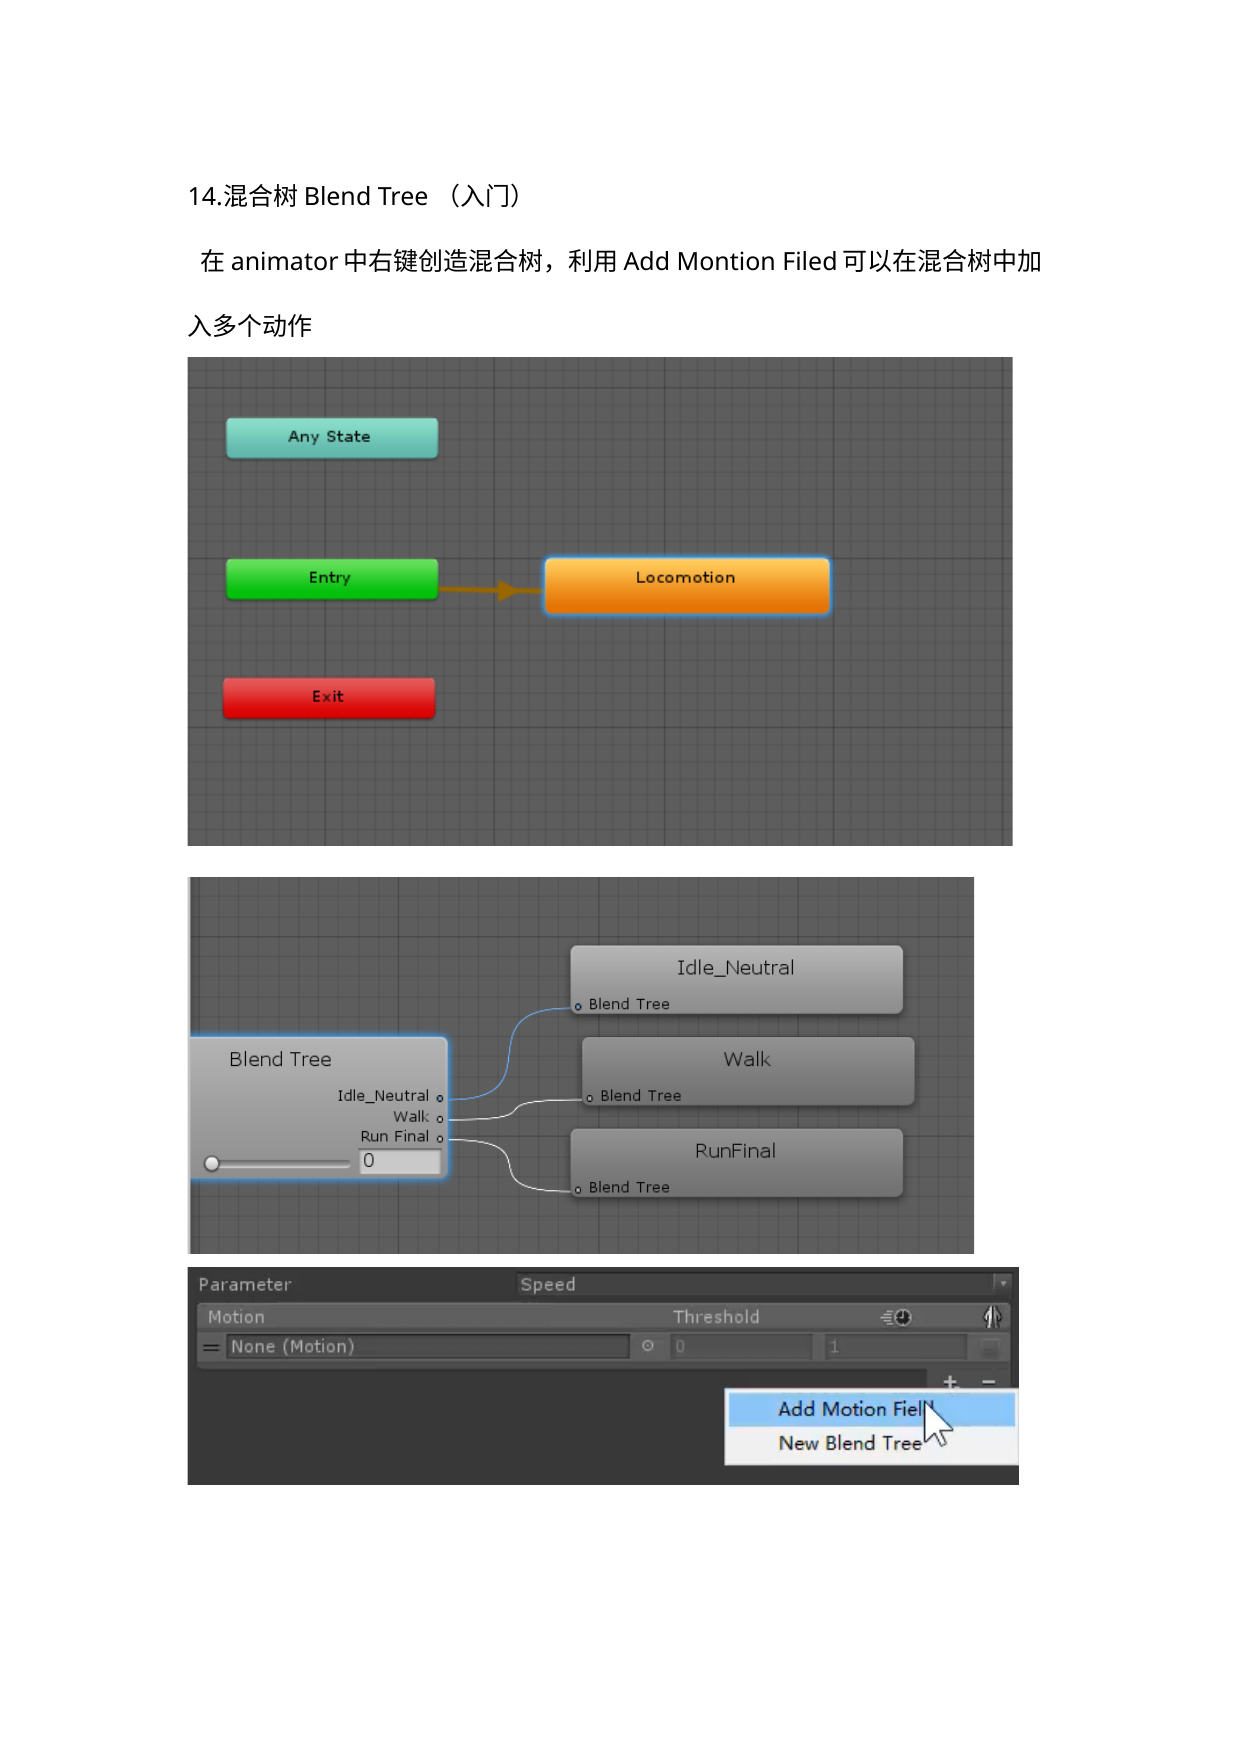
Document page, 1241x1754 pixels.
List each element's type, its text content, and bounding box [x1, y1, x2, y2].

picture [187, 877, 975, 1254]
picture [187, 1267, 1019, 1485]
text 14.混合树 Blend Tree （入门） [187, 162, 1053, 227]
picture [187, 357, 1013, 846]
